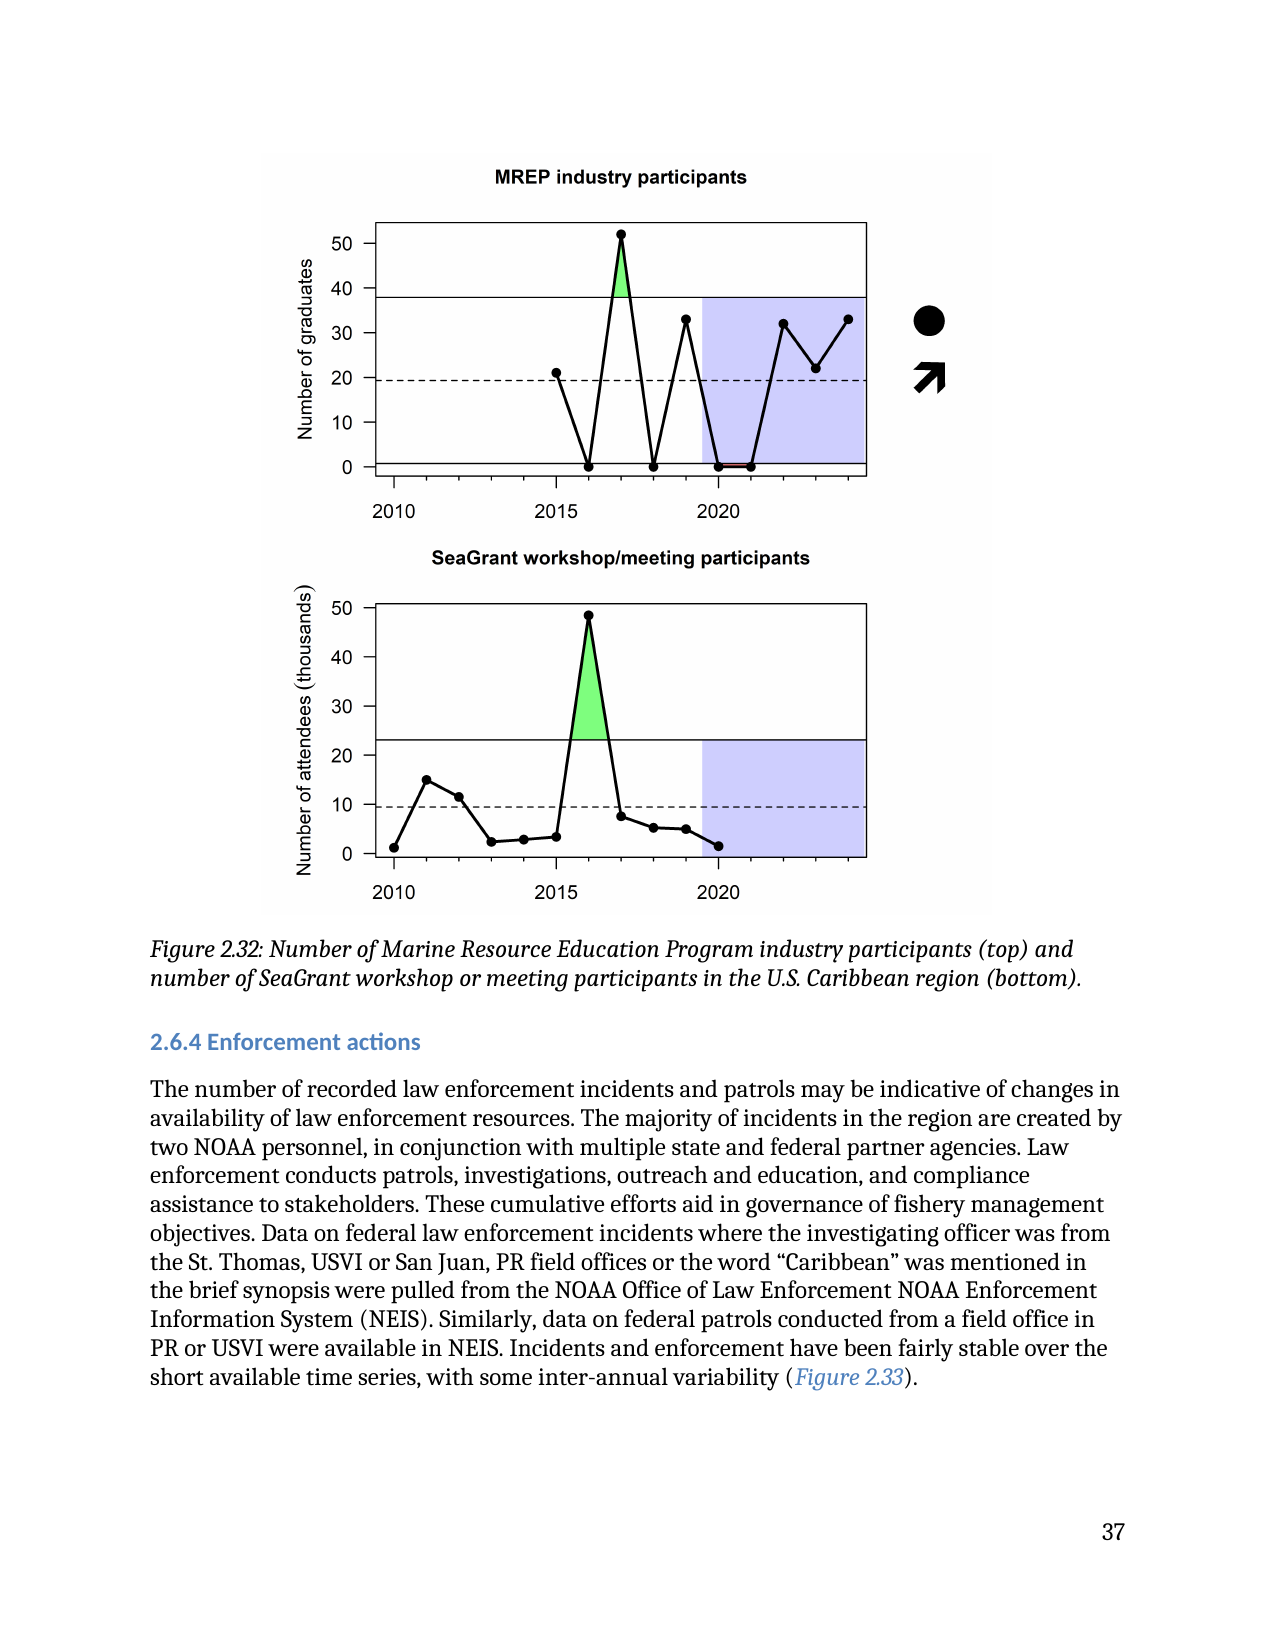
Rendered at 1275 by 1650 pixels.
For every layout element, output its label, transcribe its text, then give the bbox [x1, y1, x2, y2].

text The number of recorded law enforcement incidents and patrols may be indicative of changes in availability of law enforcement resources. The majority of incidents in the region are created by two NOAA personnel, in conjunction with multiple state and federal partner agencies. Law enforcement conducts patrols, investigations, outreach and education, and compliance assistance to stakeholders. These cumulative efforts aid in governance of fishery management objectives. Data on federal law enforcement incidents where the investigating officer was from the St. Thomas, USVI or San Juan, PR field offices or the word “Caribbean” was mentioned in the brief synopsis were pulled from the NOAA Office of Law Enforcement NOAA Enforcement Information System (NEIS). Similarly, data on federal patrols conducted from a field office in PR or USVI were available in NEIS. Incidents and enforcement have been fairly stable over the short available time series, with some inter-annual variability (Figure 2.33). [150, 1075, 1125, 1391]
subtitle 2.6.4 Enforcement actions [150, 1026, 1125, 1056]
table_header Figure 2.32: Number of Marine Resource Education Program industry participants (top) and number of SeaGrant workshop or meeting participants in the U.S. Caribbean region (bottom). [139, 150, 1114, 1005]
picture [260, 153, 992, 915]
